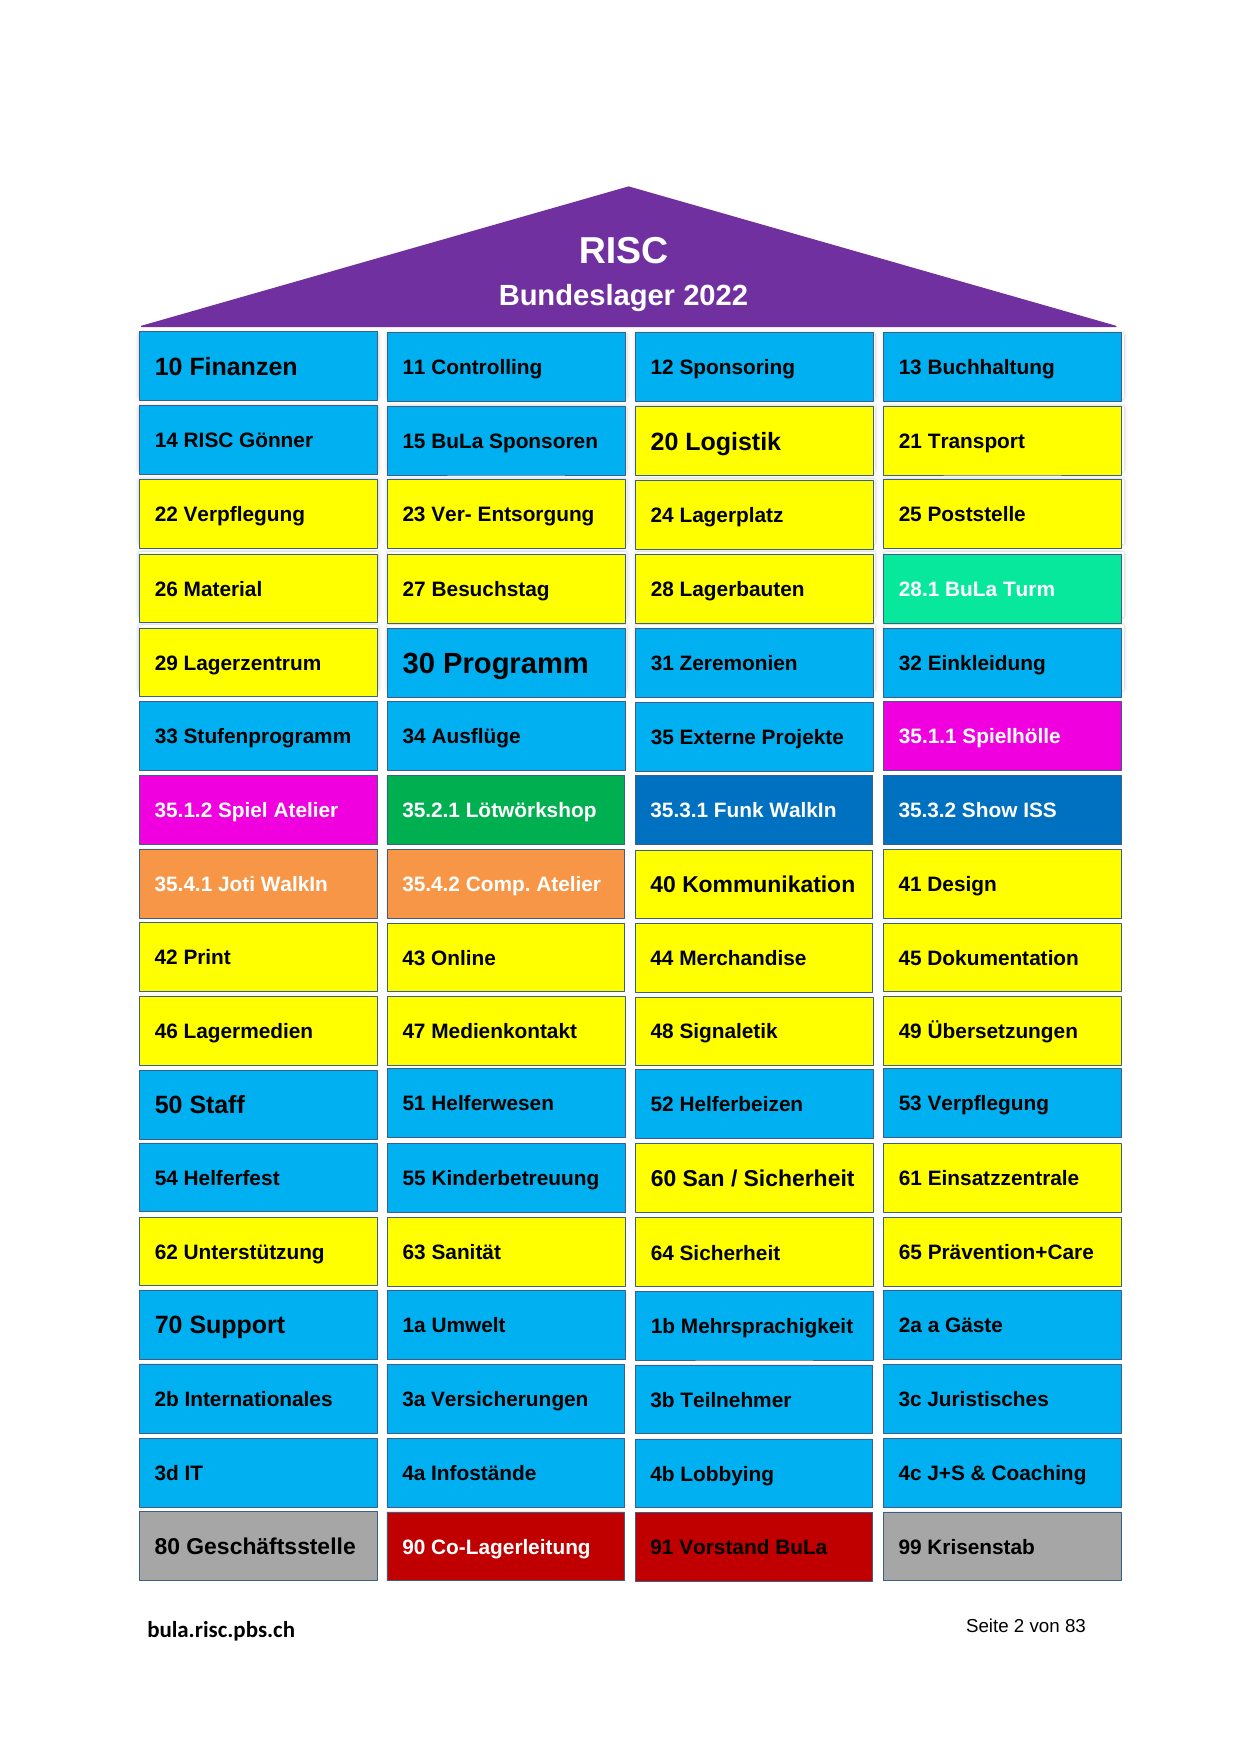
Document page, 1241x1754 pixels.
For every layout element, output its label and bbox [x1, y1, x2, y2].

picture [135, 329, 1128, 694]
